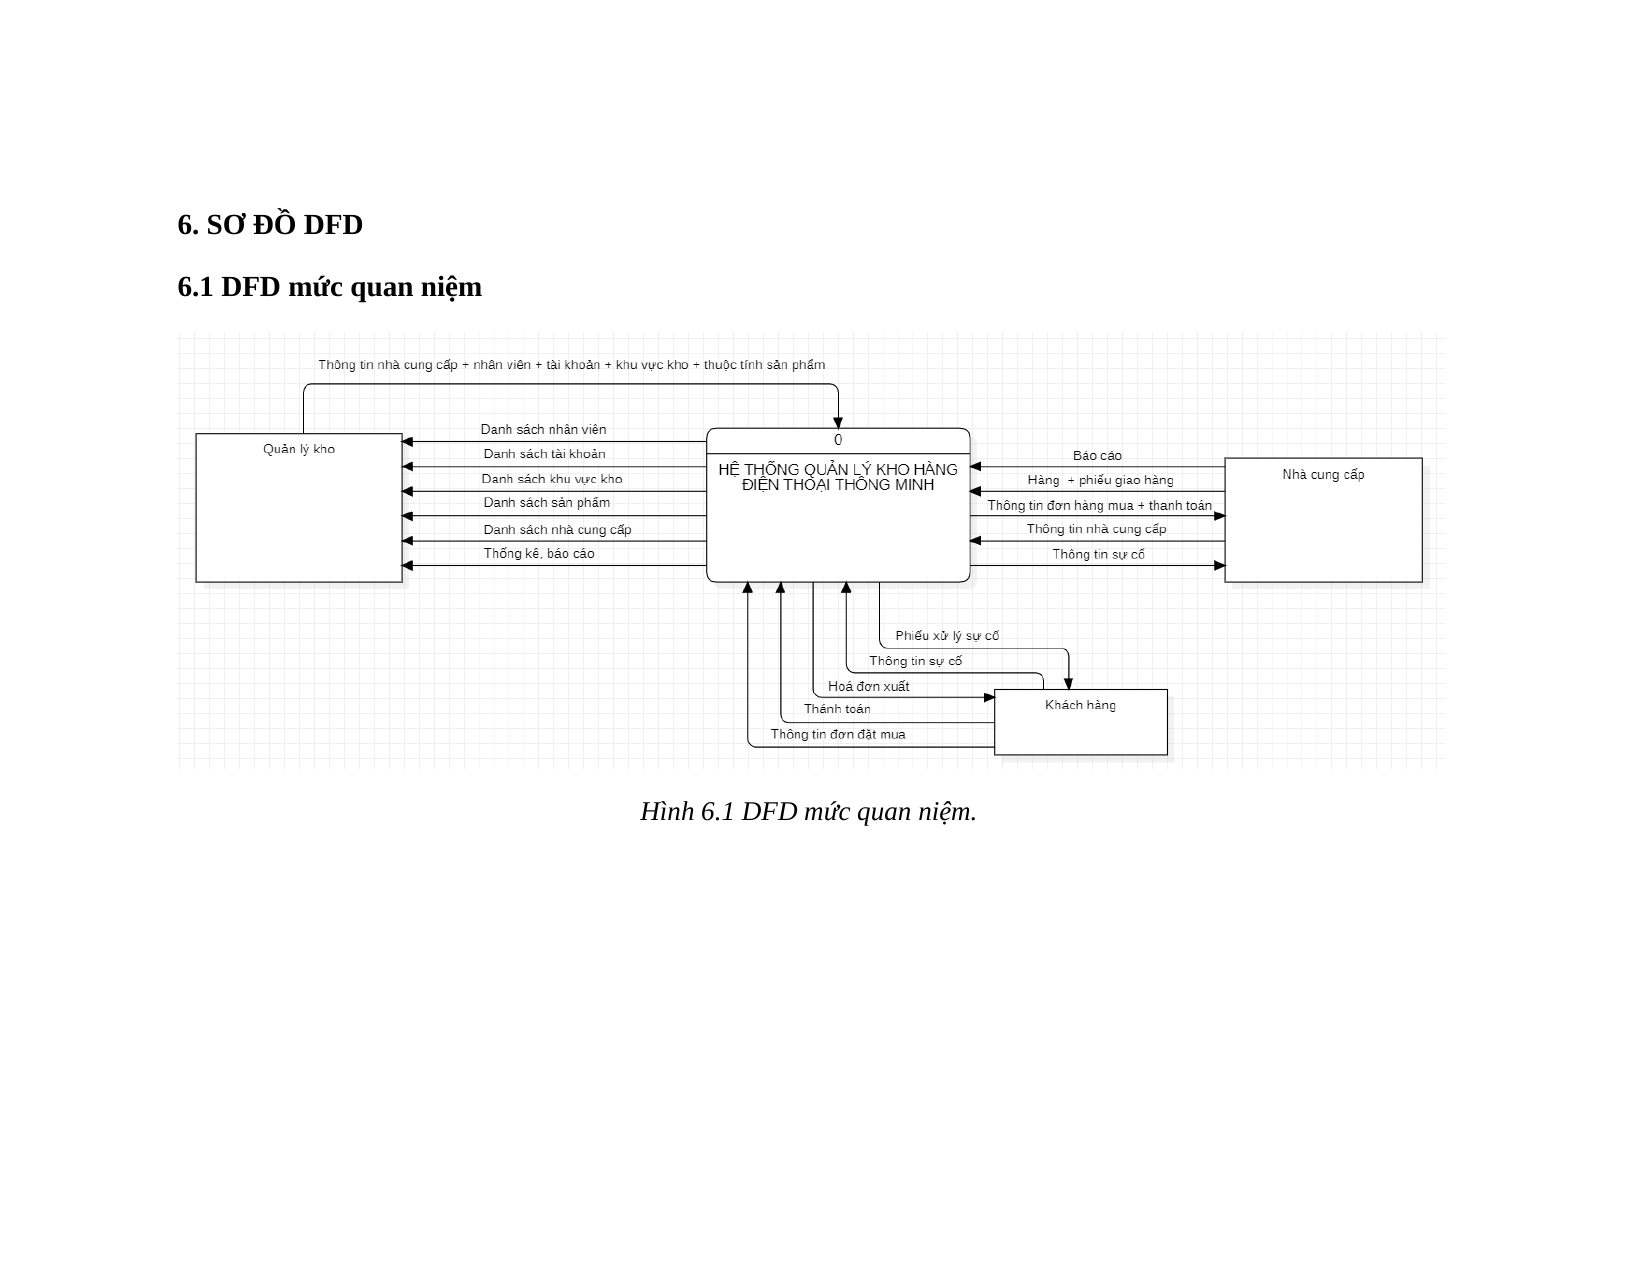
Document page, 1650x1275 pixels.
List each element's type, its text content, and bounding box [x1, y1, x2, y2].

subtitle 6.1 DFD mức quan niệm [177, 269, 1443, 303]
text Hình 6.1 DFD mức quan niệm. [177, 795, 1443, 826]
subtitle 6. SƠ ĐỒ DFD [177, 207, 1443, 240]
picture [177, 332, 1446, 769]
